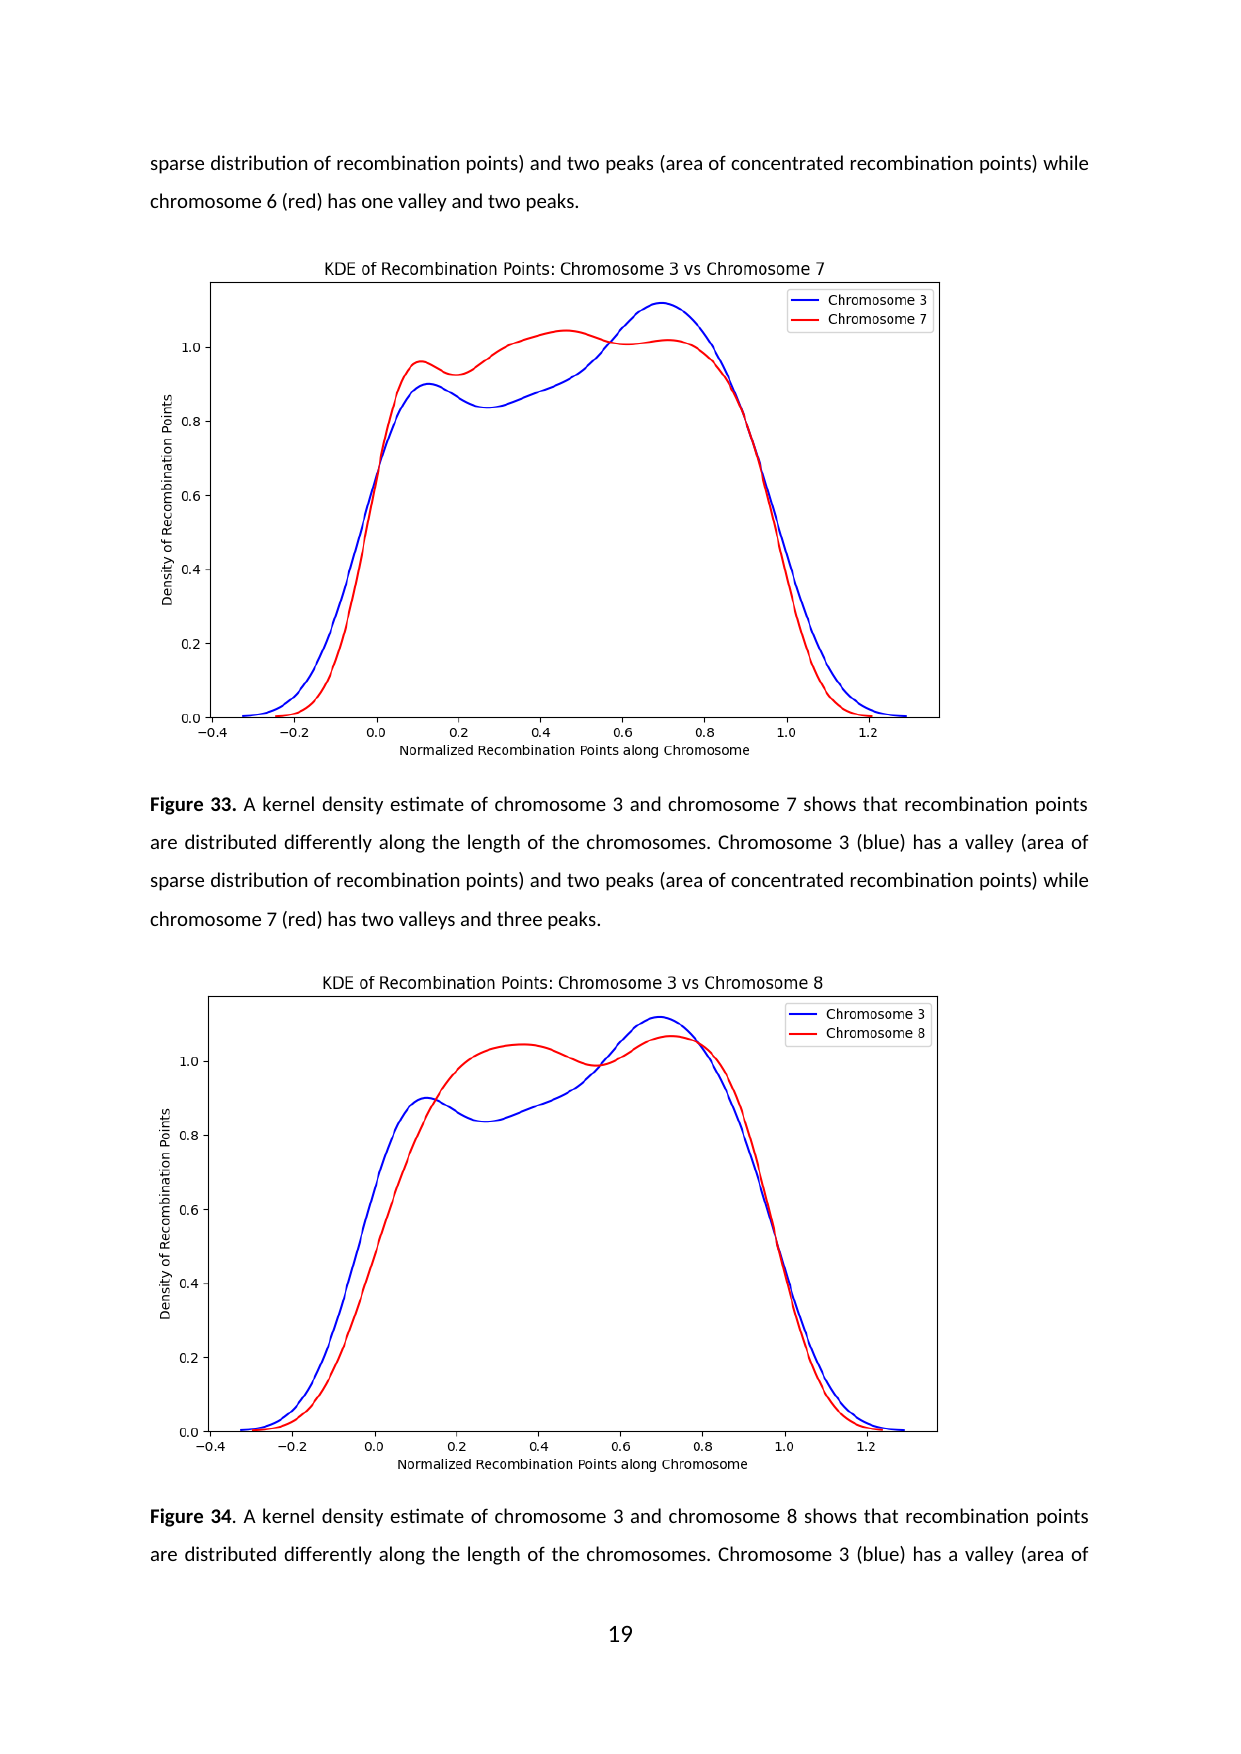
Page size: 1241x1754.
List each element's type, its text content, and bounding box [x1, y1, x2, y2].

picture [150, 964, 963, 1472]
text Figure 33. A kernel density estimate of chromosome 3 and chromosome 7 shows that recombination points are distributed differently along the length of the chromosomes. Chromosome 3 (blue) has a valley (area of sparse distribution of recombination points) and two peaks (area of concentrated recombination points) while chromosome 7 (red) has two valleys and three peaks. [150, 791, 1090, 931]
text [150, 150, 1090, 213]
picture [150, 247, 961, 760]
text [150, 1503, 1090, 1566]
